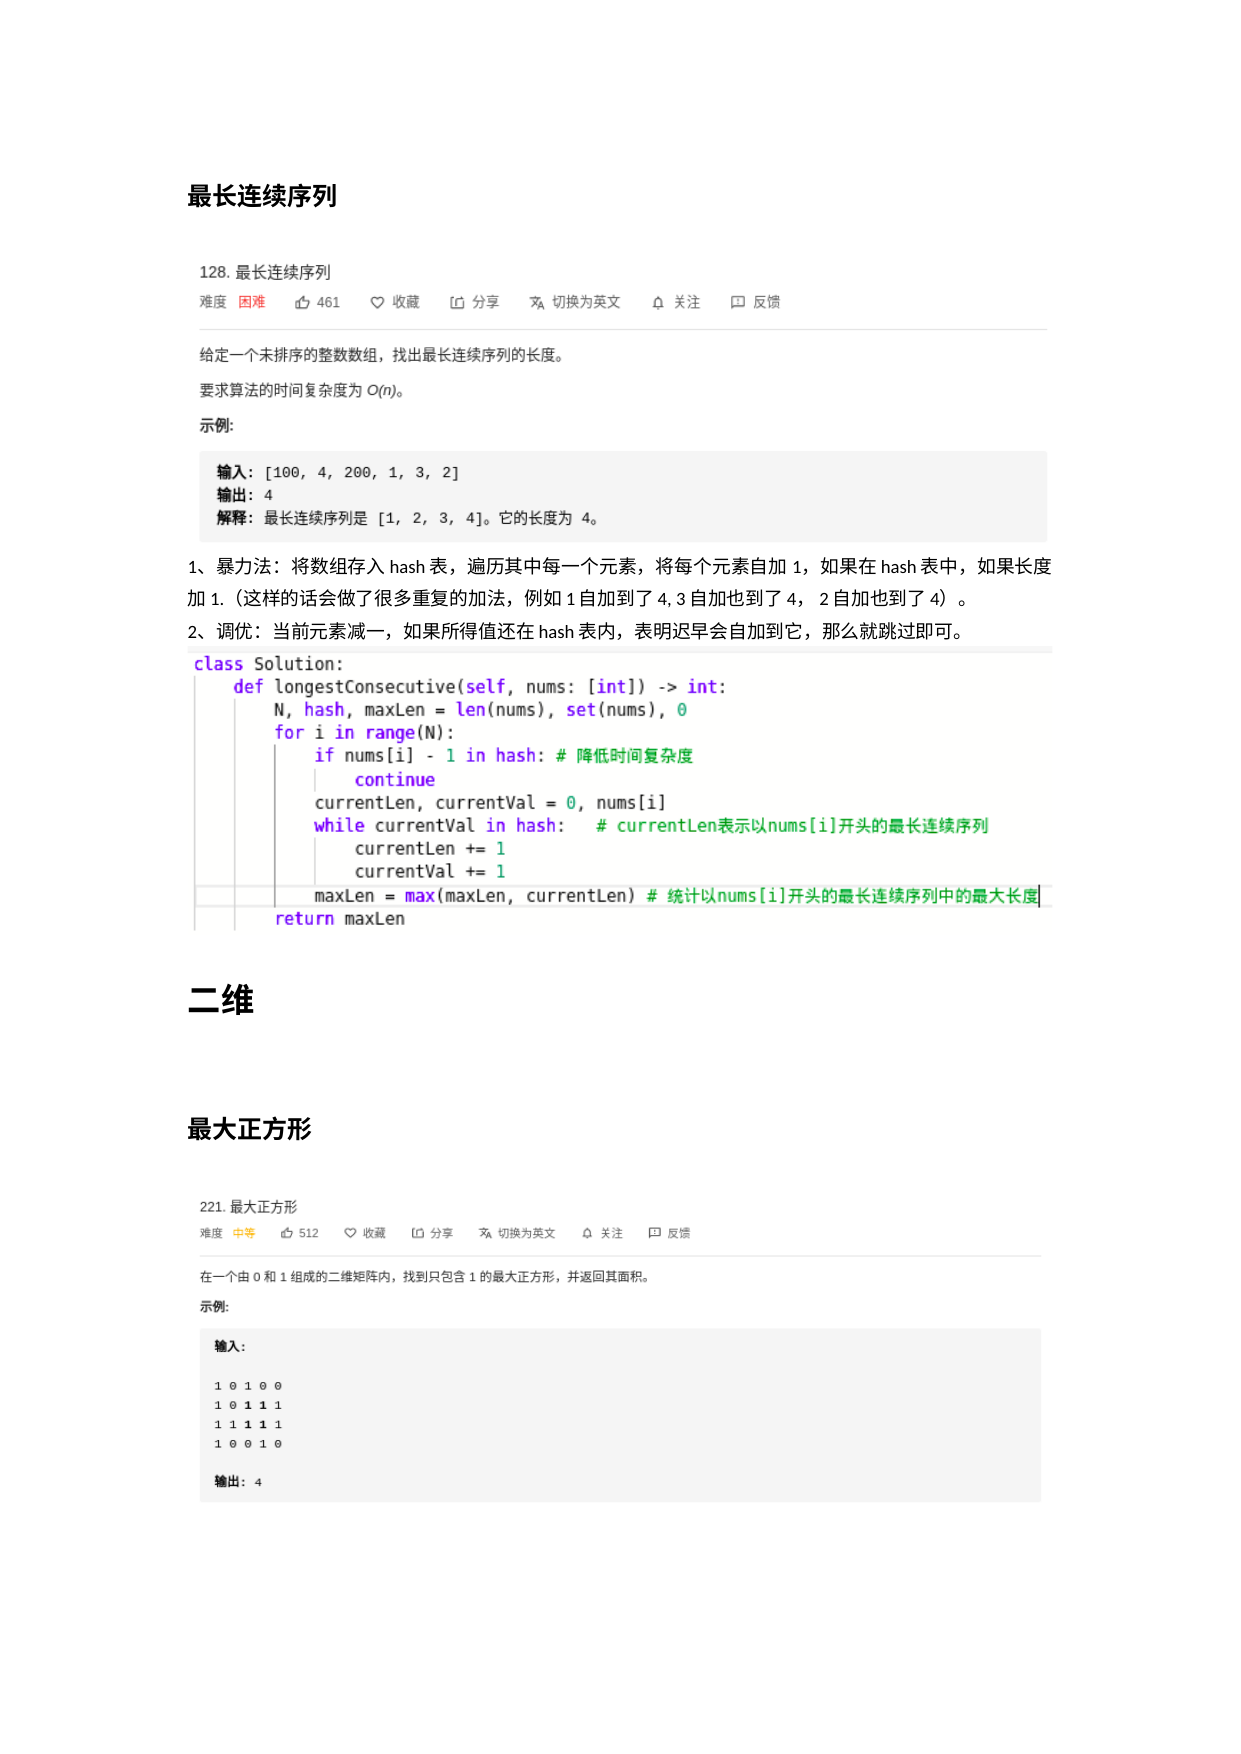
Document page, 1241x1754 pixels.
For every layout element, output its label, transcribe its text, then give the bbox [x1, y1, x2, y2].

subtitle 最长连续序列 [187, 162, 1053, 227]
subtitle 最大正方形 [187, 1095, 1053, 1160]
picture [187, 646, 1053, 935]
picture [187, 256, 1053, 548]
picture [187, 1189, 1053, 1513]
list 调优：当前元素减一，如果所得值还在hash表内，表明迟早会自加到它，那么就跳过即可。 [187, 614, 1053, 646]
list 暴力法：将数组存入hash表，遍历其中每一个元素，将每个元素自加1，如果在hash表中，如果长度加1.（这样的话会做了很多重复的加法，例如1自加到了4, 3自加也到了4， 2自加也到了4）。 [187, 549, 1053, 614]
subtitle 二维 [187, 966, 1053, 1031]
